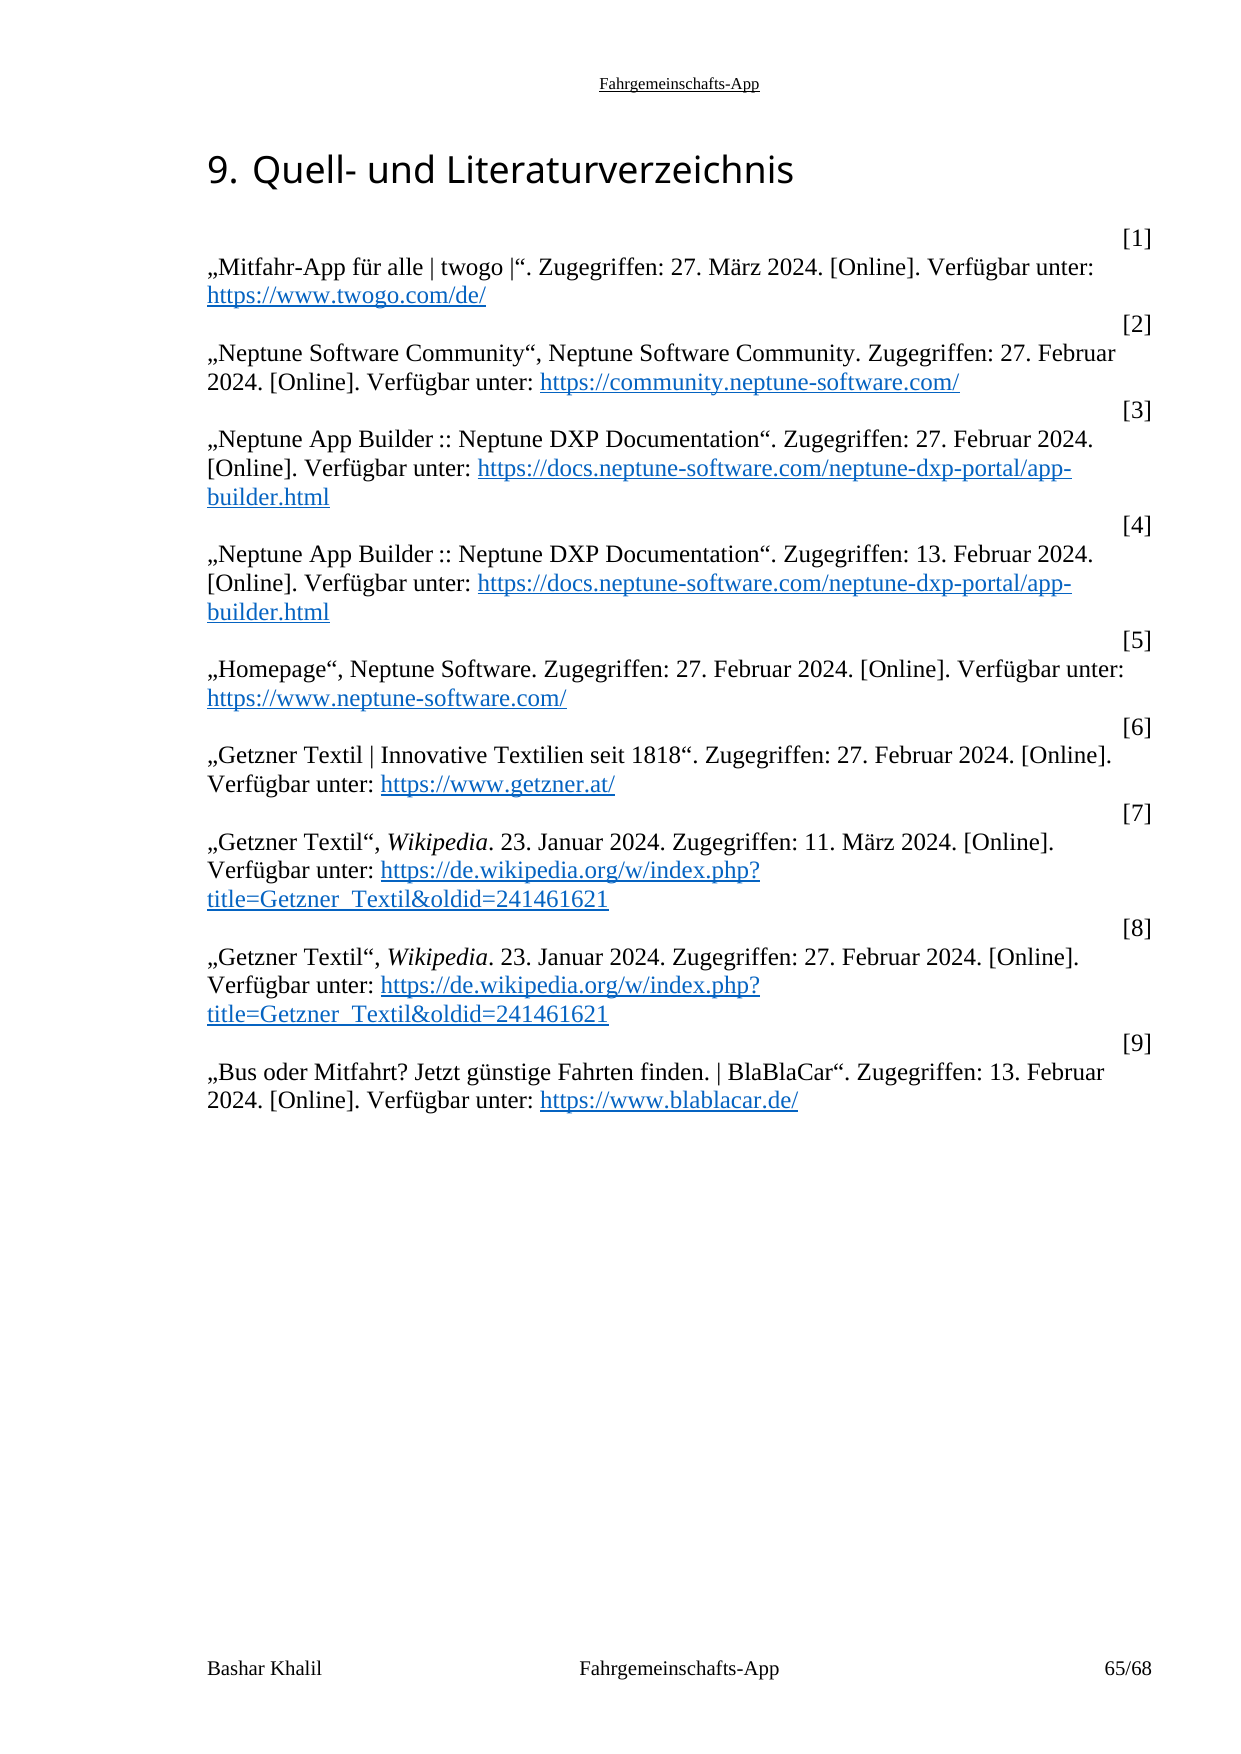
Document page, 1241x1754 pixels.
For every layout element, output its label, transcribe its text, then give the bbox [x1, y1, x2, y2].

text „Bus oder Mitfahrt? Jetzt günstige Fahrten finden. | BlaBlaCar“. Zugegriffen: 13. Februar 2024. [Online]. Verfügbar unter: https://www.blablacar.de/ [207, 1057, 1152, 1114]
text [8] [207, 913, 1152, 942]
text [3] [207, 395, 1152, 424]
text „Homepage“, Neptune Software. Zugegriffen: 27. Februar 2024. [Online]. Verfügbar unter: https://www.neptune-software.com/ [207, 654, 1152, 712]
text [9] [207, 1028, 1152, 1057]
text [7] [207, 798, 1152, 827]
subtitle Quell- und Literaturverzeichnis [207, 143, 1152, 194]
text [6] [207, 712, 1152, 740]
text „Neptune Software Community“, Neptune Software Community. Zugegriffen: 27. Februar 2024. [Online]. Verfügbar unter: https://community.neptune-software.com/ [207, 338, 1152, 395]
text „Getzner Textil“, Wikipedia. 23. Januar 2024. Zugegriffen: 11. März 2024. [Online]. Verfügbar unter: https://de.wikipedia.org/w/index.php?title=Getzner_Textil&oldid=241461621 [207, 827, 1152, 913]
text „Getzner Textil | Innovative Textilien seit 1818“. Zugegriffen: 27. Februar 2024. [Online]. Verfügbar unter: https://www.getzner.at/ [207, 740, 1152, 798]
text [5] [207, 625, 1152, 654]
text „Getzner Textil“, Wikipedia. 23. Januar 2024. Zugegriffen: 27. Februar 2024. [Online]. Verfügbar unter: https://de.wikipedia.org/w/index.php?title=Getzner_Textil&oldid=241461621 [207, 942, 1152, 1028]
text „Mitfahr-App für alle | twogo |“. Zugegriffen: 27. März 2024. [Online]. Verfügbar unter: https://www.twogo.com/de/ [207, 252, 1152, 309]
text [2] [207, 309, 1152, 338]
text [1] [207, 223, 1152, 252]
text „Neptune App Builder :: Neptune DXP Documentation“. Zugegriffen: 13. Februar 2024. [Online]. Verfügbar unter: https://docs.neptune-software.com/neptune-dxp-portal/app-builder.html [207, 539, 1152, 625]
text [4] [207, 510, 1152, 539]
text „Neptune App Builder :: Neptune DXP Documentation“. Zugegriffen: 27. Februar 2024. [Online]. Verfügbar unter: https://docs.neptune-software.com/neptune-dxp-portal/app-builder.html [207, 424, 1152, 510]
